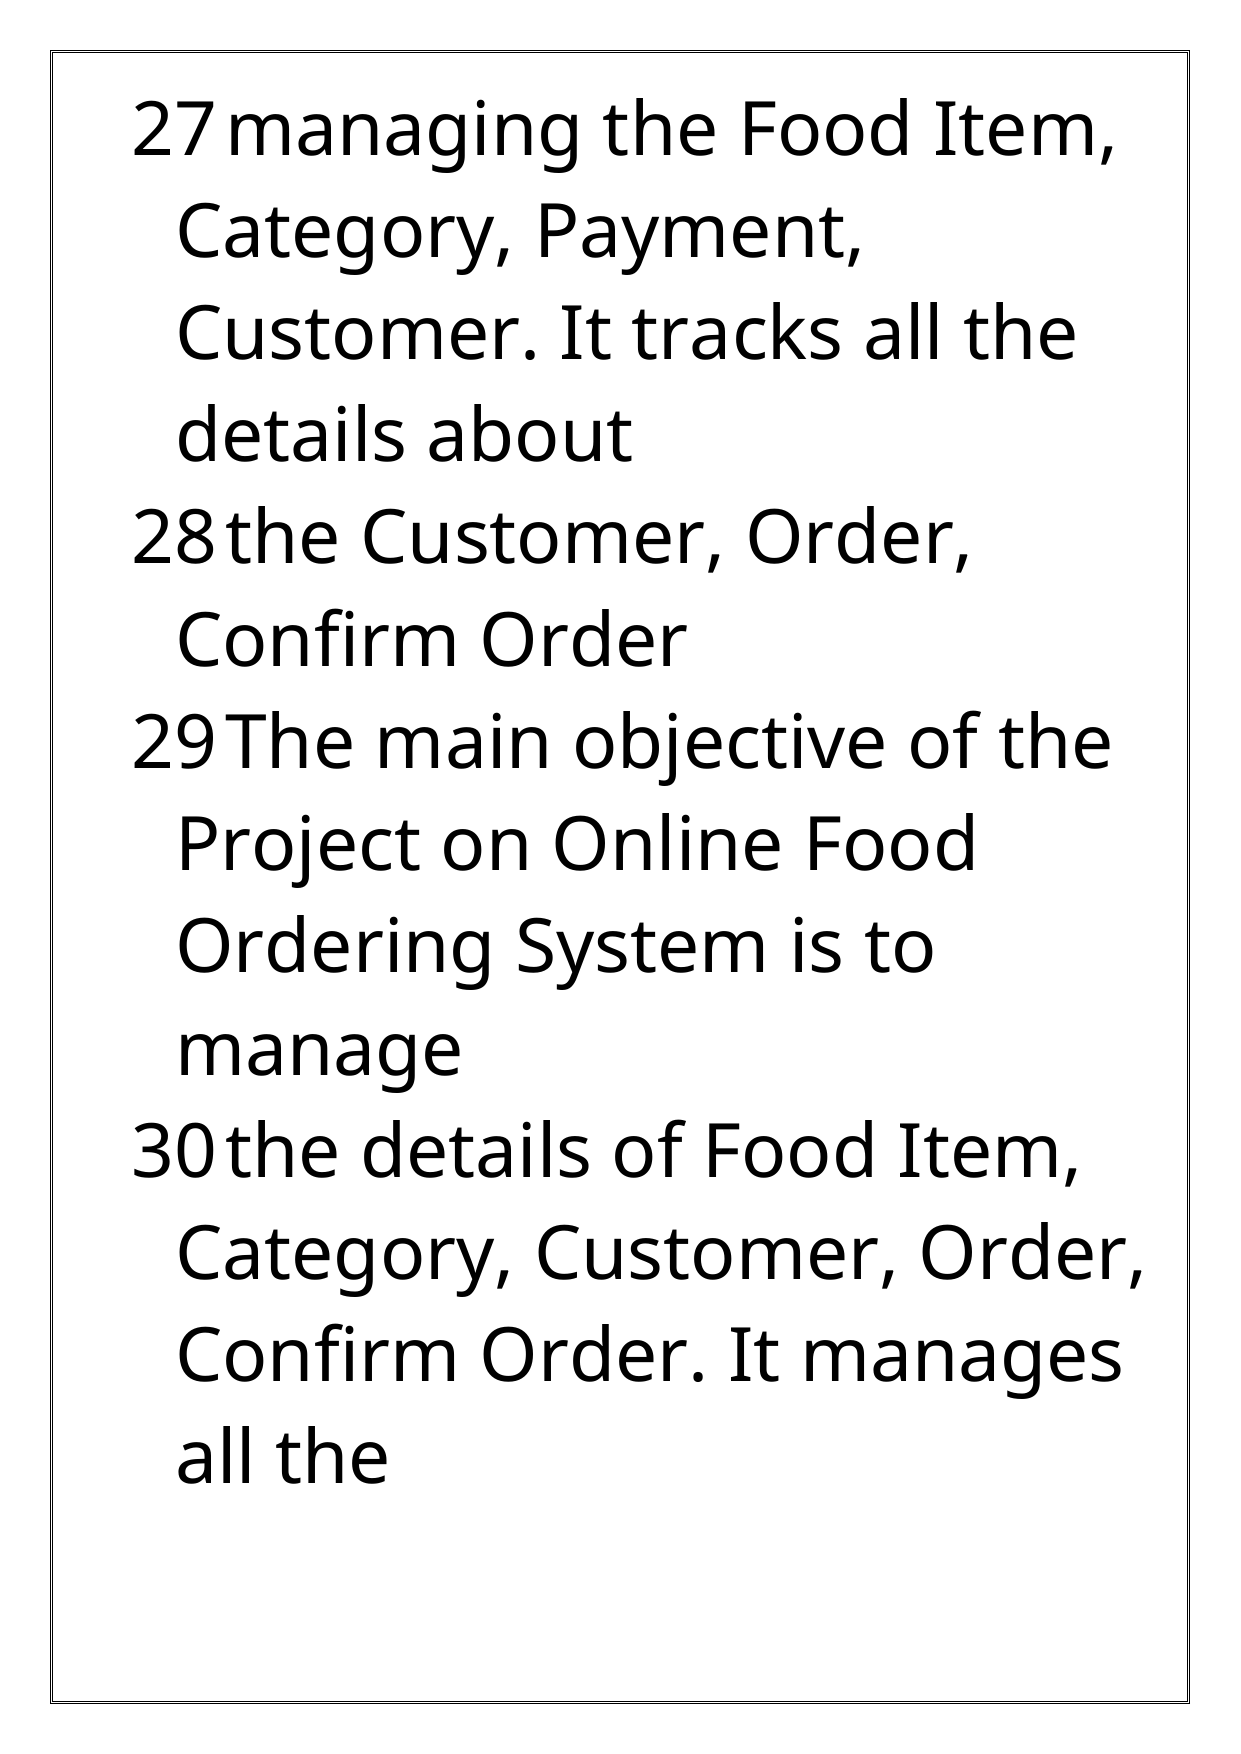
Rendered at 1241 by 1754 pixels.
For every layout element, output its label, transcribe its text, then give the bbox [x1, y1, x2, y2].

list The main objective of the Project on Online Food Ordering System is to manage [131, 688, 1165, 1097]
list the details of Food Item, Category, Customer, Order, Confirm Order. It manages all the [131, 1097, 1165, 1506]
list the Customer, Order, Confirm Order [131, 484, 1165, 688]
list managing the Food Item, Category, Payment, Customer. It tracks all the details about [131, 75, 1165, 484]
